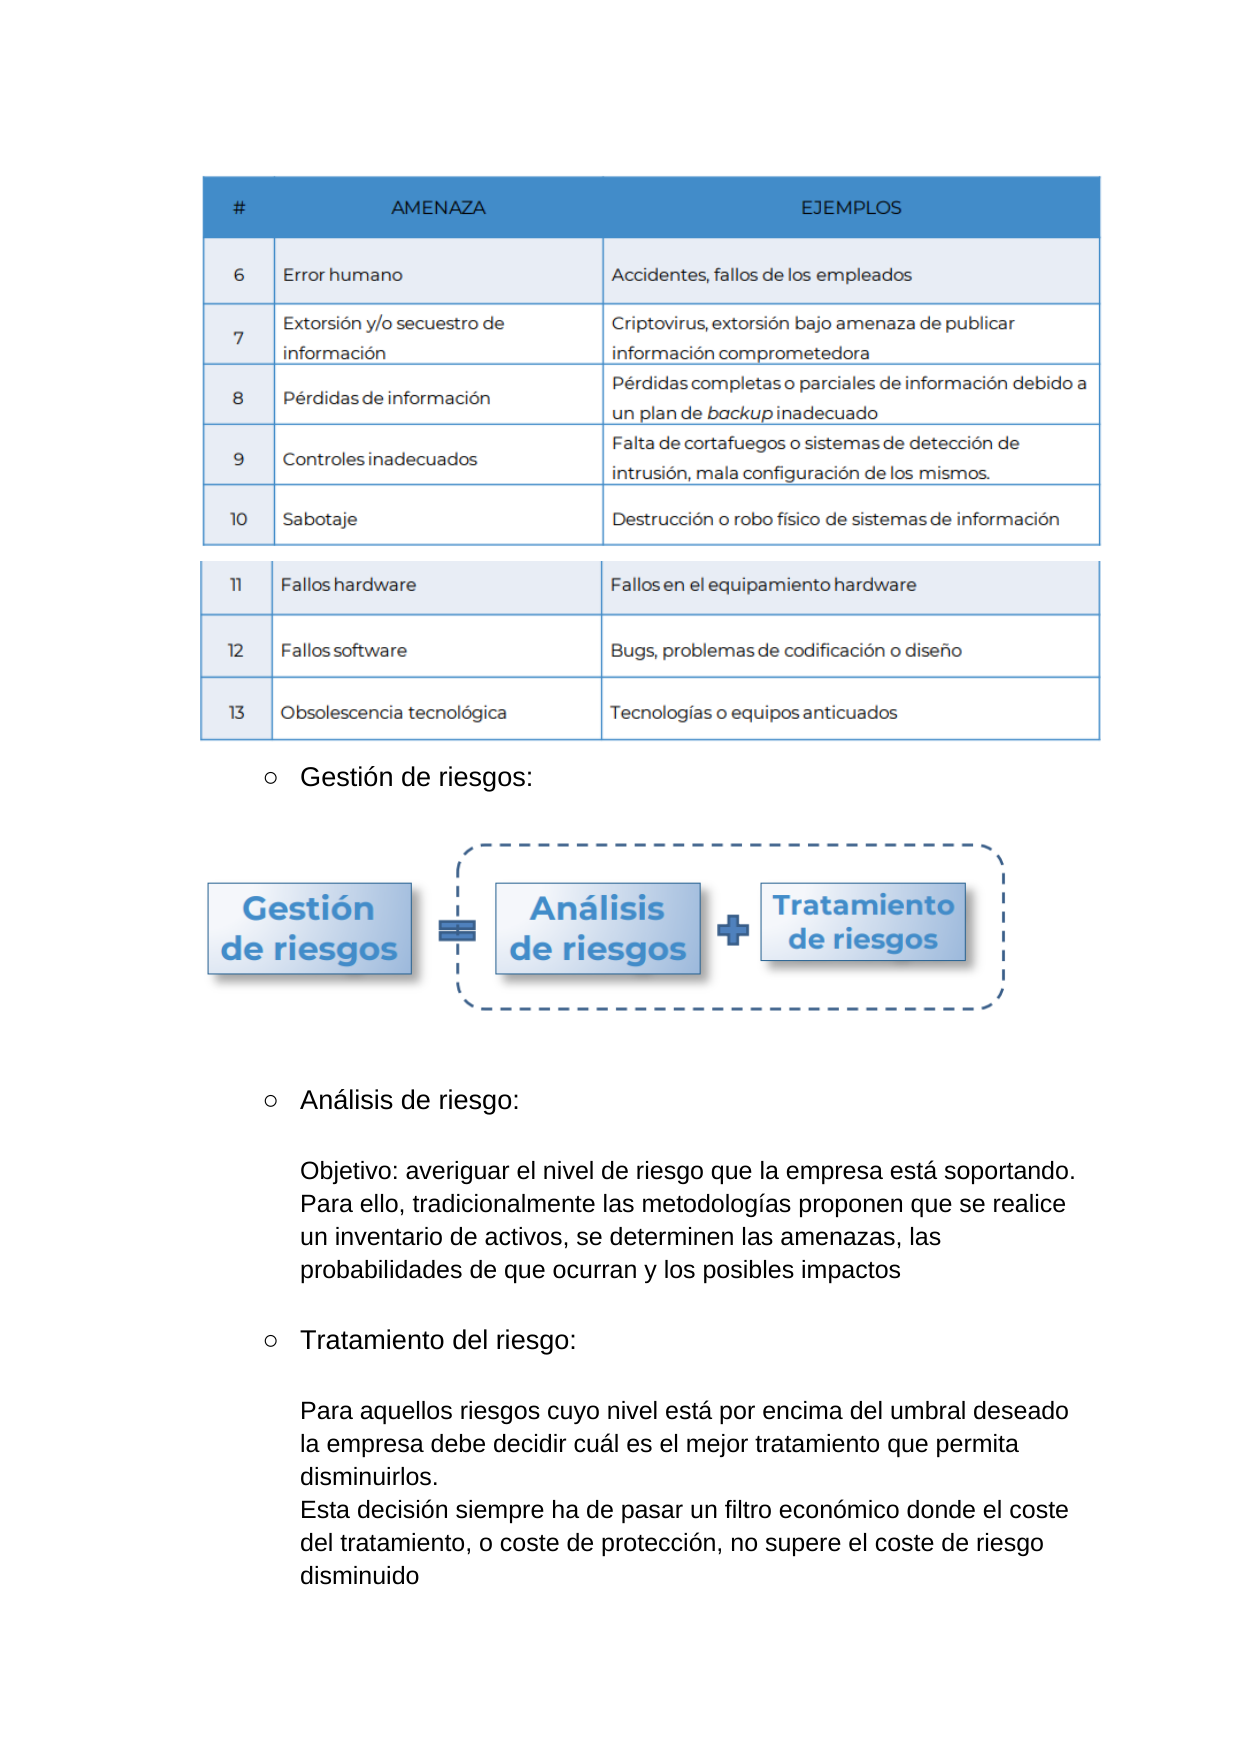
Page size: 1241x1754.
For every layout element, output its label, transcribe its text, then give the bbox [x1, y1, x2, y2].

list Análisis de riesgo: [262, 1084, 1090, 1116]
text Objetivo: averiguar el nivel de riesgo que la empresa está soportando. Para ello, tradicionalmente las metodologías proponen que se realice un inventario de activos, se determinen las amenazas, las probabilidades de que ocurran y los posibles impactos [300, 1156, 1090, 1284]
text Para aquellos riesgos cuyo nivel está por encima del umbral deseado la empresa debe decidir cuál es el mejor tratamiento que permita disminuirlos. [300, 1396, 1090, 1491]
list Tratamiento del riesgo: [262, 1324, 1090, 1356]
text Esta decisión siempre ha de pasar un filtro económico donde el coste del tratamiento, o coste de protección, no supere el coste de riesgo disminuido [300, 1495, 1090, 1590]
picture [189, 168, 1130, 744]
list Gestión de riesgos: [262, 761, 1090, 792]
picture [189, 828, 1035, 1024]
